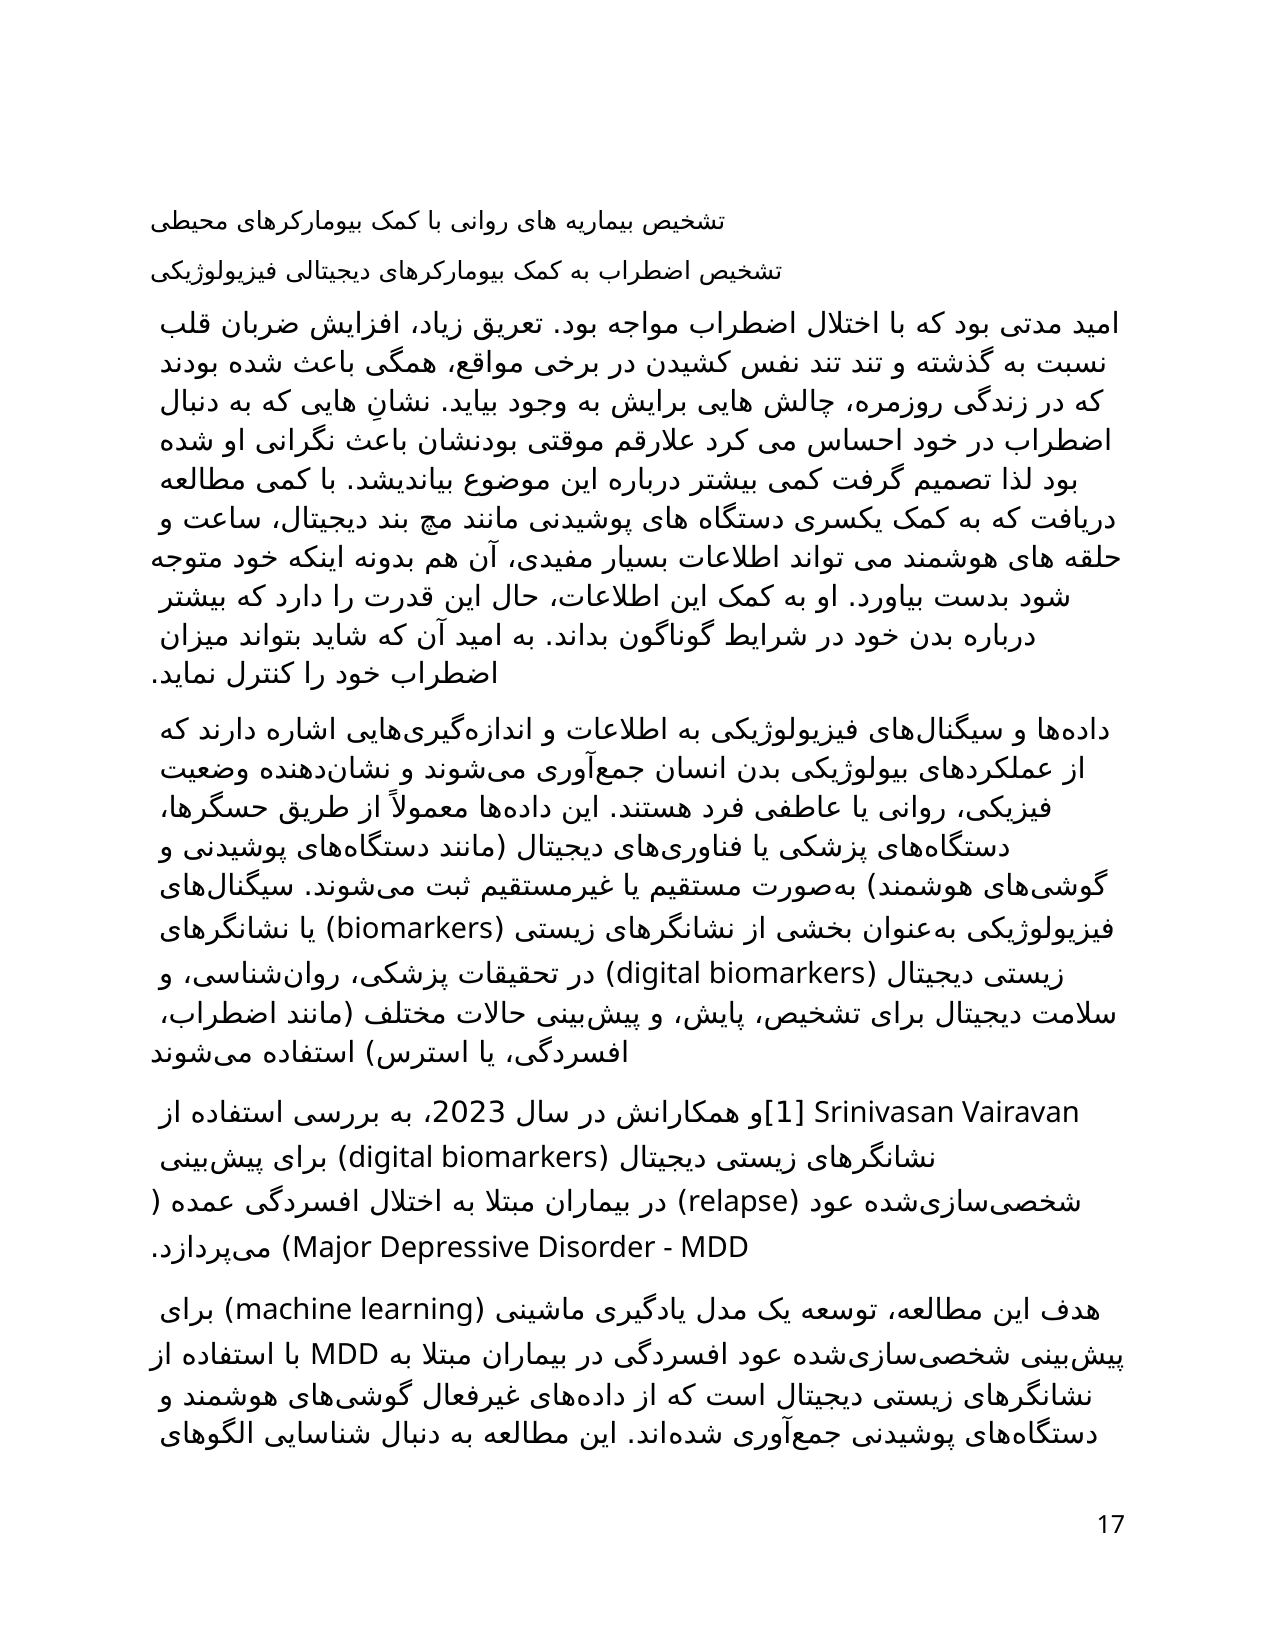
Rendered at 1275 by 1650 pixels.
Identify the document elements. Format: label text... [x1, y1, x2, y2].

text تشخیص اضطراب به کمک بیومارکرهای دیجیتالی فیزیولوژیکی [150, 256, 1125, 285]
text تشخیص بیماریه های روانی با کمک بیومارکرهای محیطی [150, 206, 1125, 235]
text امید مدتی بود که با اختلال اضطراب مواجه بود. تعریق زیاد، افزایش ضربان قلب نسبت به گذشته و تند تند نفس کشیدن در برخی مواقع، همگی باعث شده بودند که در زندگی روزمره، چالش هایی برایش به وجود بیاید. نشانِ هایی که به دنبال اضطراب در خود احساس می کرد علارقم موقتی بودنشان باعث نگرانی او شده بود لذا تصمیم گرفت کمی بیشتر درباره این موضوع بیاندیشد. با کمی مطالعه دریافت که به کمک یکسری دستگاه های پوشیدنی مانند مچ بند دیجیتال، ساعت و حلقه های هوشمند می تواند اطلاعات بسیار مفیدی، آن هم بدونه اینکه خود متوجه شود بدست بیاورد. او به کمک این اطلاعات، حال این قدرت را دارد که بیشتر درباره بدن خود در شرایط گوناگون بداند. به امید آن که شاید بتواند میزان اضطراب خود را کنترل نماید. [150, 306, 1125, 691]
text داده‌ها و سیگنال‌های فیزیولوژیکی به اطلاعات و اندازه‌گیری‌هایی اشاره دارند که از عملکردهای بیولوژیکی بدن انسان جمع‌آوری می‌شوند و نشان‌دهنده وضعیت فیزیکی، روانی یا عاطفی فرد هستند. این داده‌ها معمولاً از طریق حسگرها، دستگاه‌های پزشکی یا فناوری‌های دیجیتال (مانند دستگاه‌های پوشیدنی و گوشی‌های هوشمند) به‌صورت مستقیم یا غیرمستقیم ثبت می‌شوند. سیگنال‌های فیزیولوژیکی به‌عنوان بخشی از نشانگرهای زیستی (biomarkers) یا نشانگرهای زیستی دیجیتال (digital biomarkers) در تحقیقات پزشکی، روان‌شناسی، و سلامت دیجیتال برای تشخیص، پایش، و پیش‌بینی حالات مختلف (مانند اضطراب، افسردگی، یا استرس) استفاده می‌شوند [150, 712, 1125, 1069]
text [150, 1288, 1125, 1451]
text Srinivasan Vairavan و همکارانش در سال 2023، به بررسی استفاده از نشانگرهای زیستی دیجیتال (digital biomarkers) برای پیش‌بینی شخصی‌سازی‌شده عود (relapse) در بیماران مبتلا به اختلال افسردگی عمده (Major Depressive Disorder - MDD) می‌پردازد. [150, 1091, 1125, 1266]
